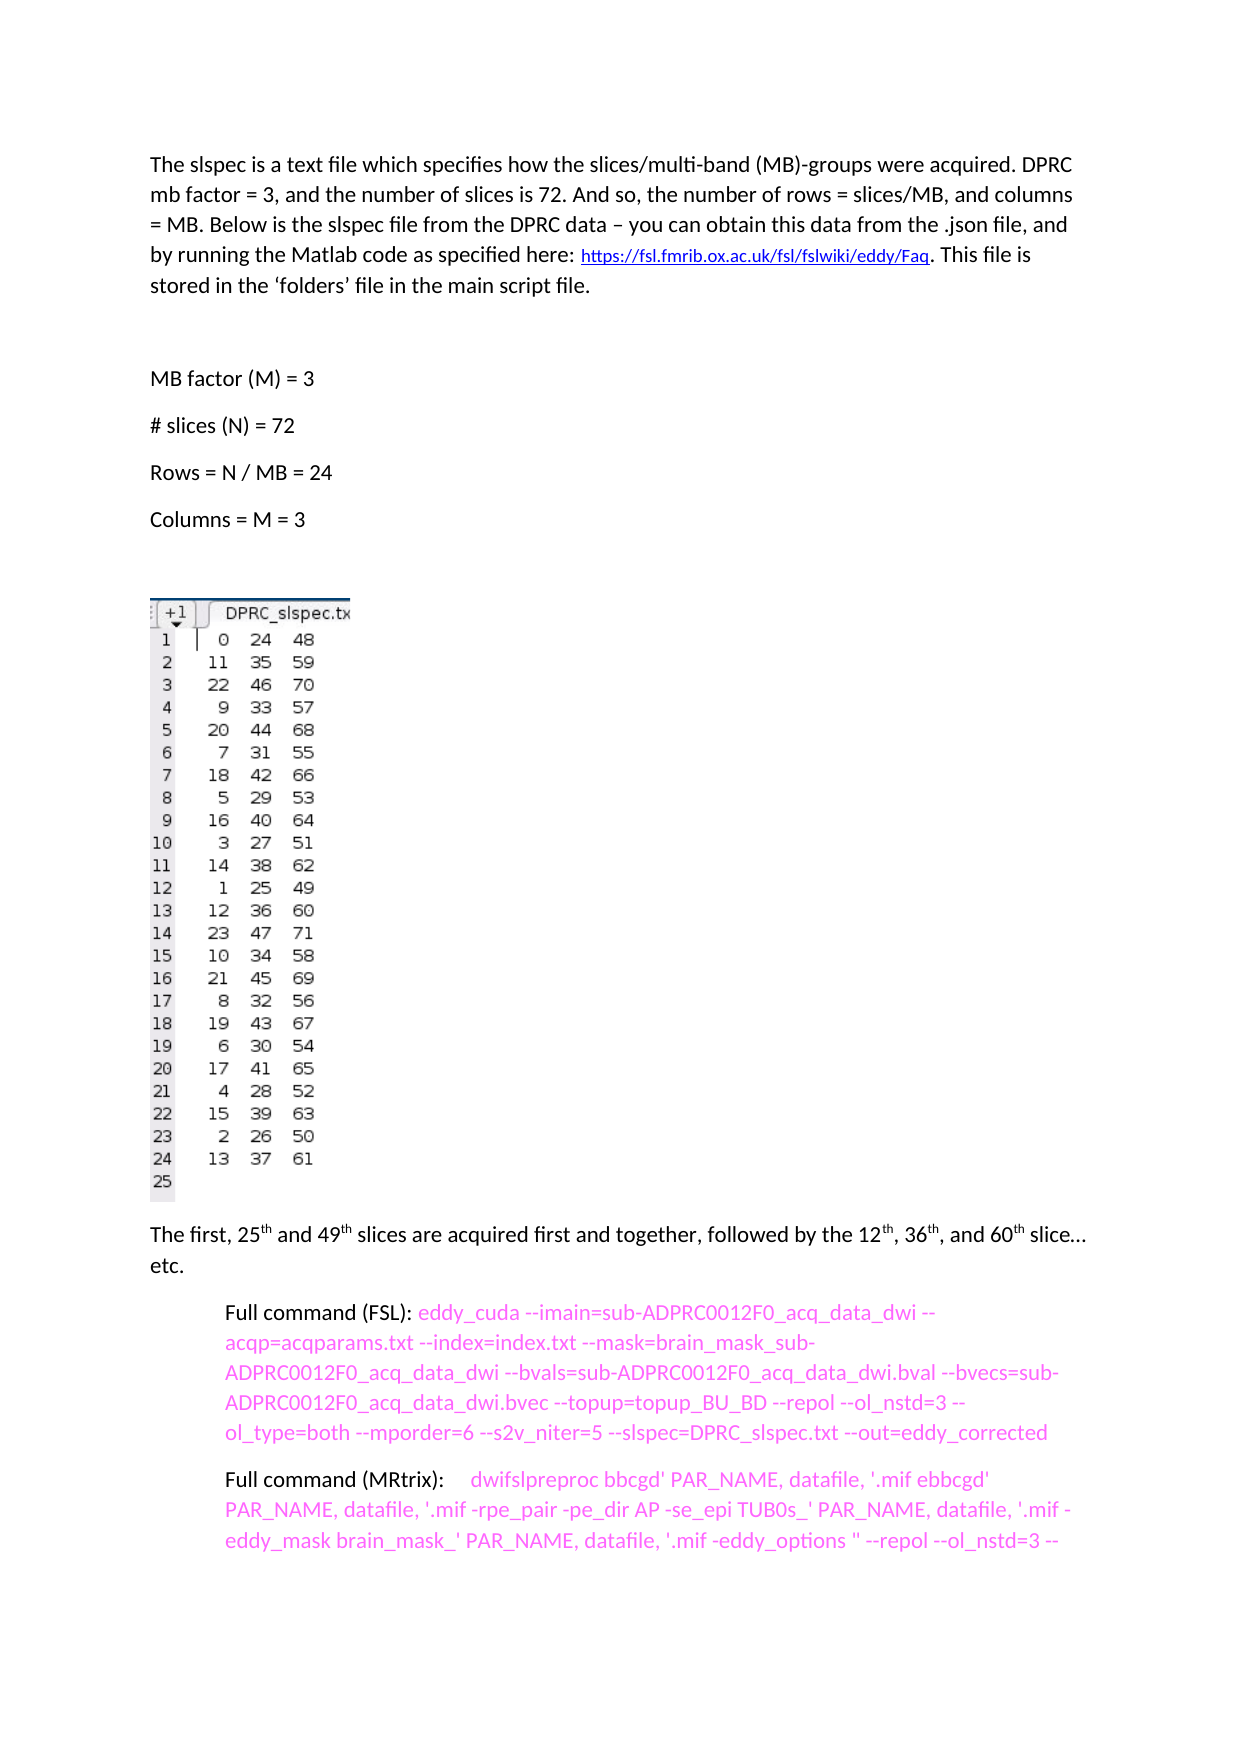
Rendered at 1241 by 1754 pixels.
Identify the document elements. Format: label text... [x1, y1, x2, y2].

text # slices (N) = 72 [150, 411, 1090, 439]
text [225, 1465, 1090, 1554]
text MB factor (M) = 3 [150, 364, 1090, 393]
text Columns = M = 3 [150, 505, 1090, 533]
text Rows = N / MB = 24 [150, 458, 1090, 486]
text The slspec is a text file which specifies how the slices/multi-band (MB)-groups were acquired. DPRC mb factor = 3, and the number of slices is 72. And so, the number of rows = slices/MB, and columns = MB. Below is the slspec file from the DPRC data – you can obtain this data from the .json file, and by running the Matlab code as specified here: https://fsl.fmrib.ox.ac.uk/fsl/fslwiki/eddy/Faq. This file is stored in the ‘folders’ file in the main script file. [150, 150, 1090, 299]
text The first, 25th and 49th slices are acquired first and together, followed by the 12th, 36th, and 60th slice…etc. [150, 1221, 1090, 1279]
picture [150, 598, 350, 1202]
text Full command (FSL): eddy_cuda --imain=sub-ADPRC0012F0_acq_data_dwi --acqp=acqparams.txt --index=index.txt --mask=brain_mask_sub-ADPRC0012F0_acq_data_dwi --bvals=sub-ADPRC0012F0_acq_data_dwi.bval --bvecs=sub-ADPRC0012F0_acq_data_dwi.bvec --topup=topup_BU_BD --repol --ol_nstd=3 --ol_type=both --mporder=6 --s2v_niter=5 --slspec=DPRC_slspec.txt --out=eddy_corrected [225, 1298, 1090, 1446]
